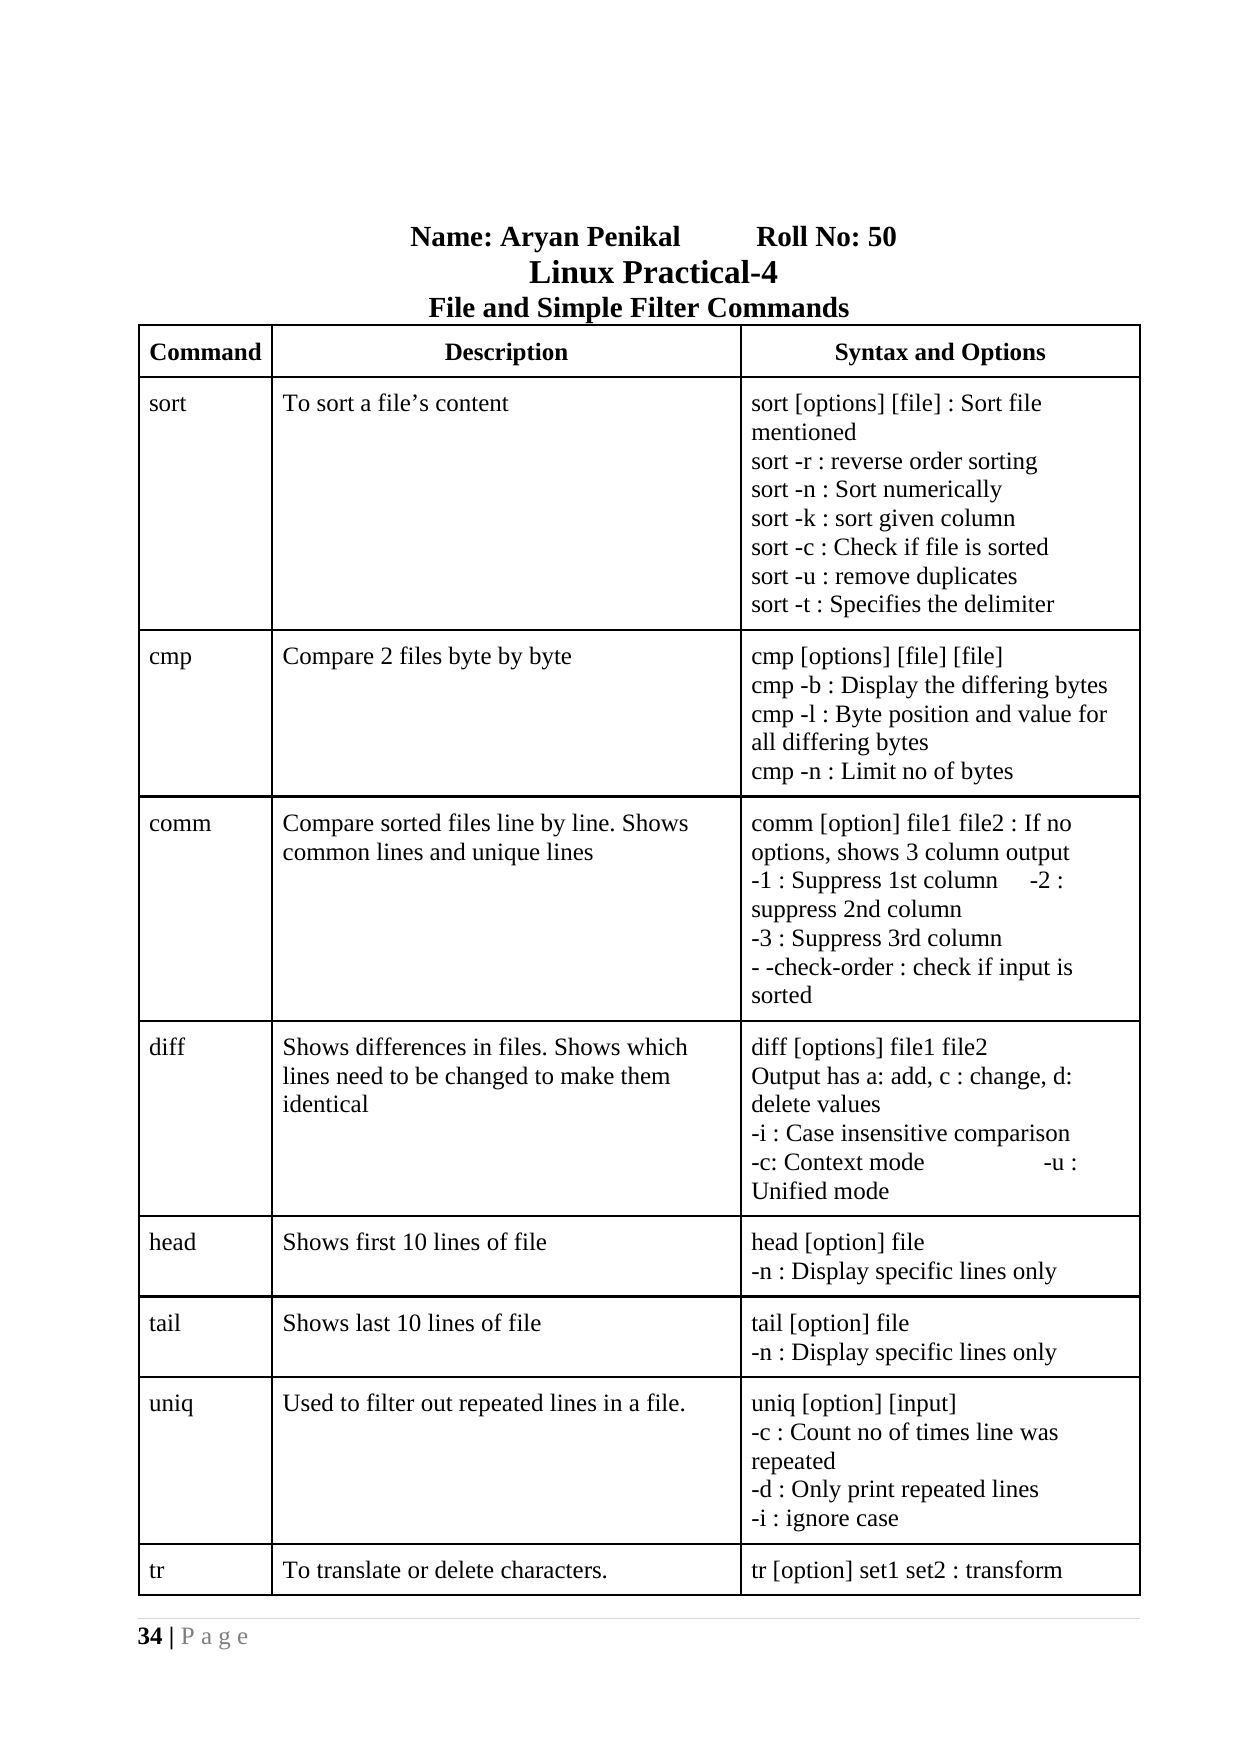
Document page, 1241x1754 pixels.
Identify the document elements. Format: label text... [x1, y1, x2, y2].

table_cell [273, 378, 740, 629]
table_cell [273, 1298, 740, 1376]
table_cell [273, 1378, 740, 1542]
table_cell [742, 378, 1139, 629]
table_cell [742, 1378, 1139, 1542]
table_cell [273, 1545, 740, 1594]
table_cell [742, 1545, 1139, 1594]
text Name: Aryan Penikal Roll No: 50 [167, 219, 1140, 252]
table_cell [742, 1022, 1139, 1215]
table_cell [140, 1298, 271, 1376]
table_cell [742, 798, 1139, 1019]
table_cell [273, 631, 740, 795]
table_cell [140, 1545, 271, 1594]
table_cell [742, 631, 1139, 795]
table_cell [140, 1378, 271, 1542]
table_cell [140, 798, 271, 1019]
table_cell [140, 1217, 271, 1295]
text File and Simple Filter Commands [137, 291, 1140, 324]
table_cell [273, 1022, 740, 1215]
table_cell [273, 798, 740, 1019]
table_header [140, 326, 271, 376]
text Linux Practical-4 [167, 252, 1140, 291]
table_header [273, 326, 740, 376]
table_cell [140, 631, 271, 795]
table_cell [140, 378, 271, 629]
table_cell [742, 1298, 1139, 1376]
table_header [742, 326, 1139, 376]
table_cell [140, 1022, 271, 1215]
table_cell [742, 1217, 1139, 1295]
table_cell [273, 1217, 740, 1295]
